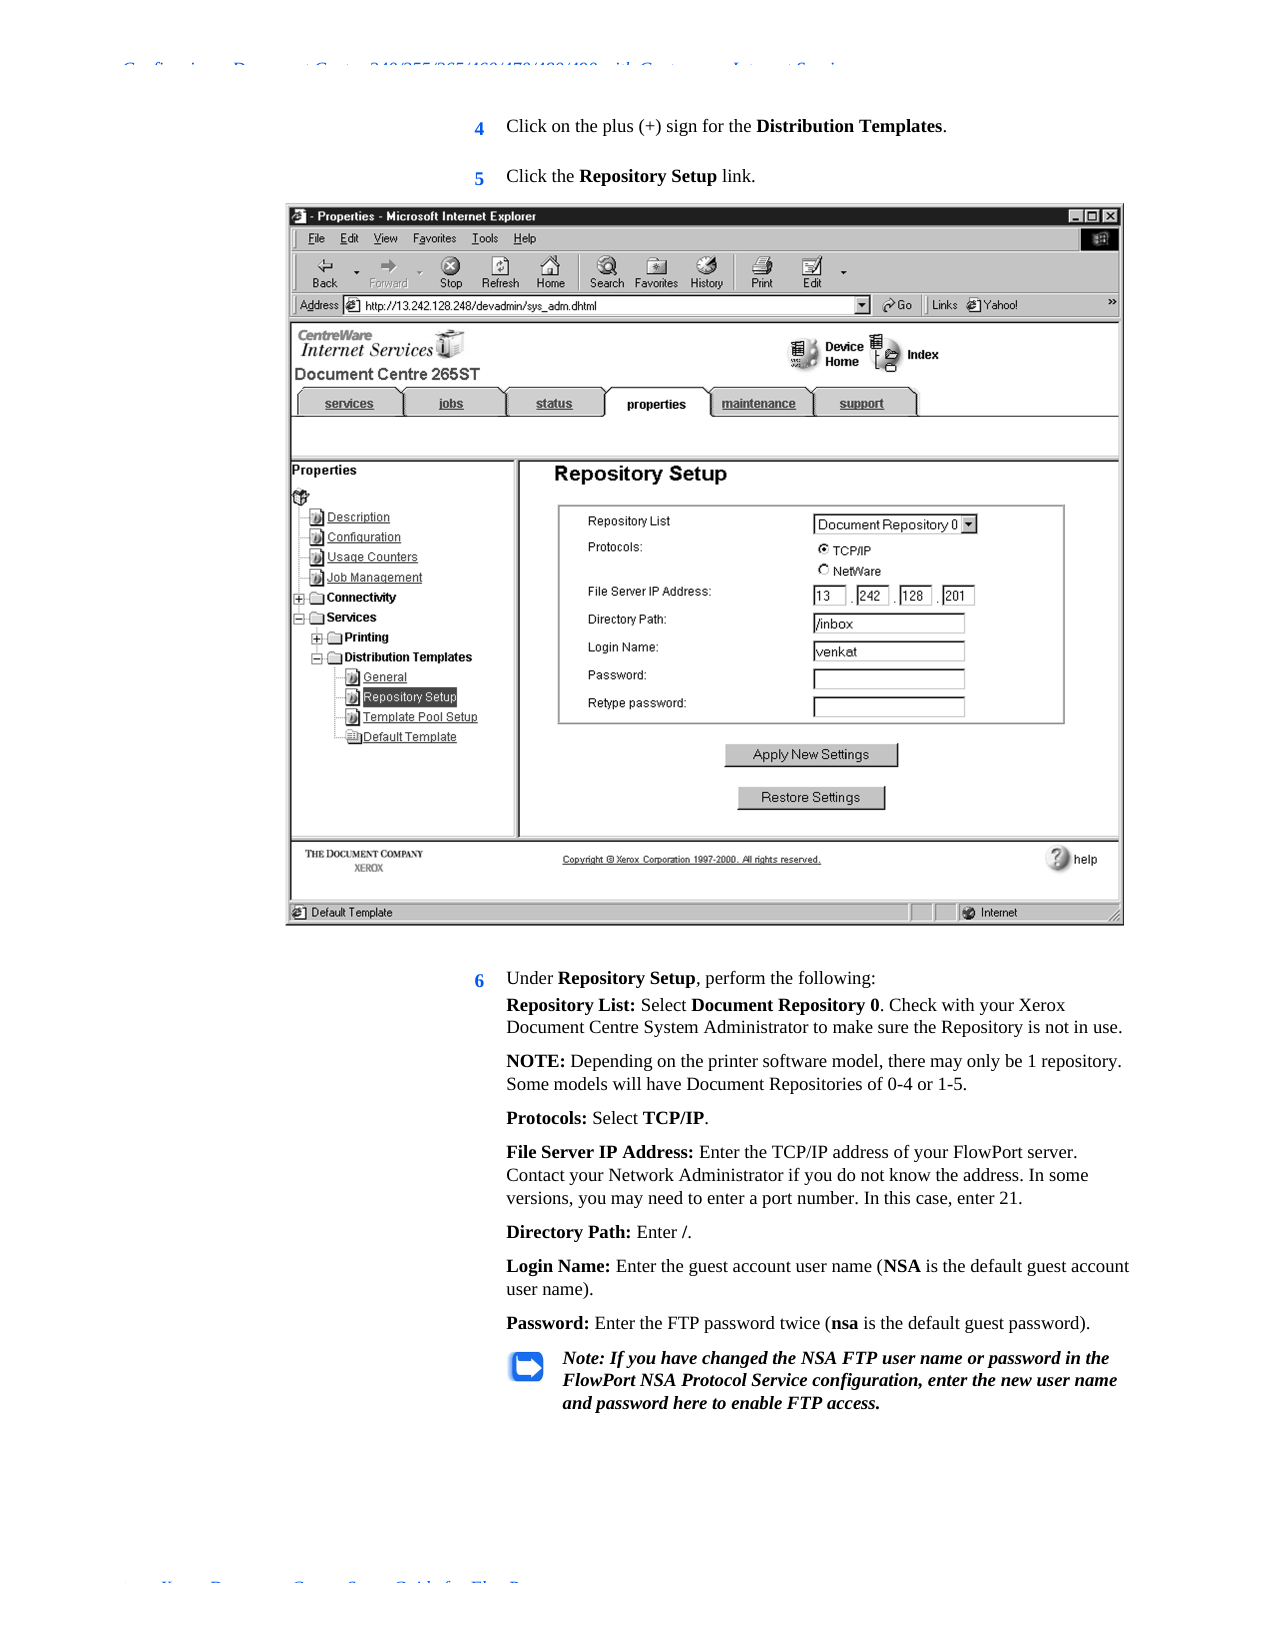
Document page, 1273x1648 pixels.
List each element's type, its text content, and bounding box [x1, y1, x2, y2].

text Password: Enter the FTP password twice (nsa is the default guest password). [506, 1312, 1137, 1334]
list Click on the plus (+) sign for the Distribution Templates. [474, 101, 1137, 139]
list Click the Repository Setup link. [474, 151, 1137, 189]
text Note: If you have changed the NSA FTP user name or password in the FlowPort NSA Protocol Service configuration, enter the new user name and password here to enable FTP access. [562, 1347, 1137, 1413]
text Directory Path: Enter /. [506, 1221, 1137, 1242]
text Repository List: Select Document Repository 0. Check with your Xerox Document Centre System Administrator to make sure the Repository is not in use. [506, 994, 1137, 1038]
picture [285, 203, 1124, 926]
text File Server IP Address: Enter the TCP/IP address of your FlowPort server. Contact your Network Administrator if you do not know the address. In some versions, you may need to enter a port number. In this case, enter 21. [506, 1141, 1130, 1209]
text Login Name: Enter the guest account user name (NSA is the default guest account user name). [506, 1255, 1132, 1300]
text NOTE: Depending on the printer software model, there may only be 1 repository. Some models will have Document Repositories of 0-4 or 1-5. [506, 1050, 1137, 1094]
text Protocols: Select TCP/IP. [506, 1107, 1137, 1129]
picture [506, 1351, 544, 1382]
list Under Repository Setup, perform the following: [474, 217, 1137, 991]
